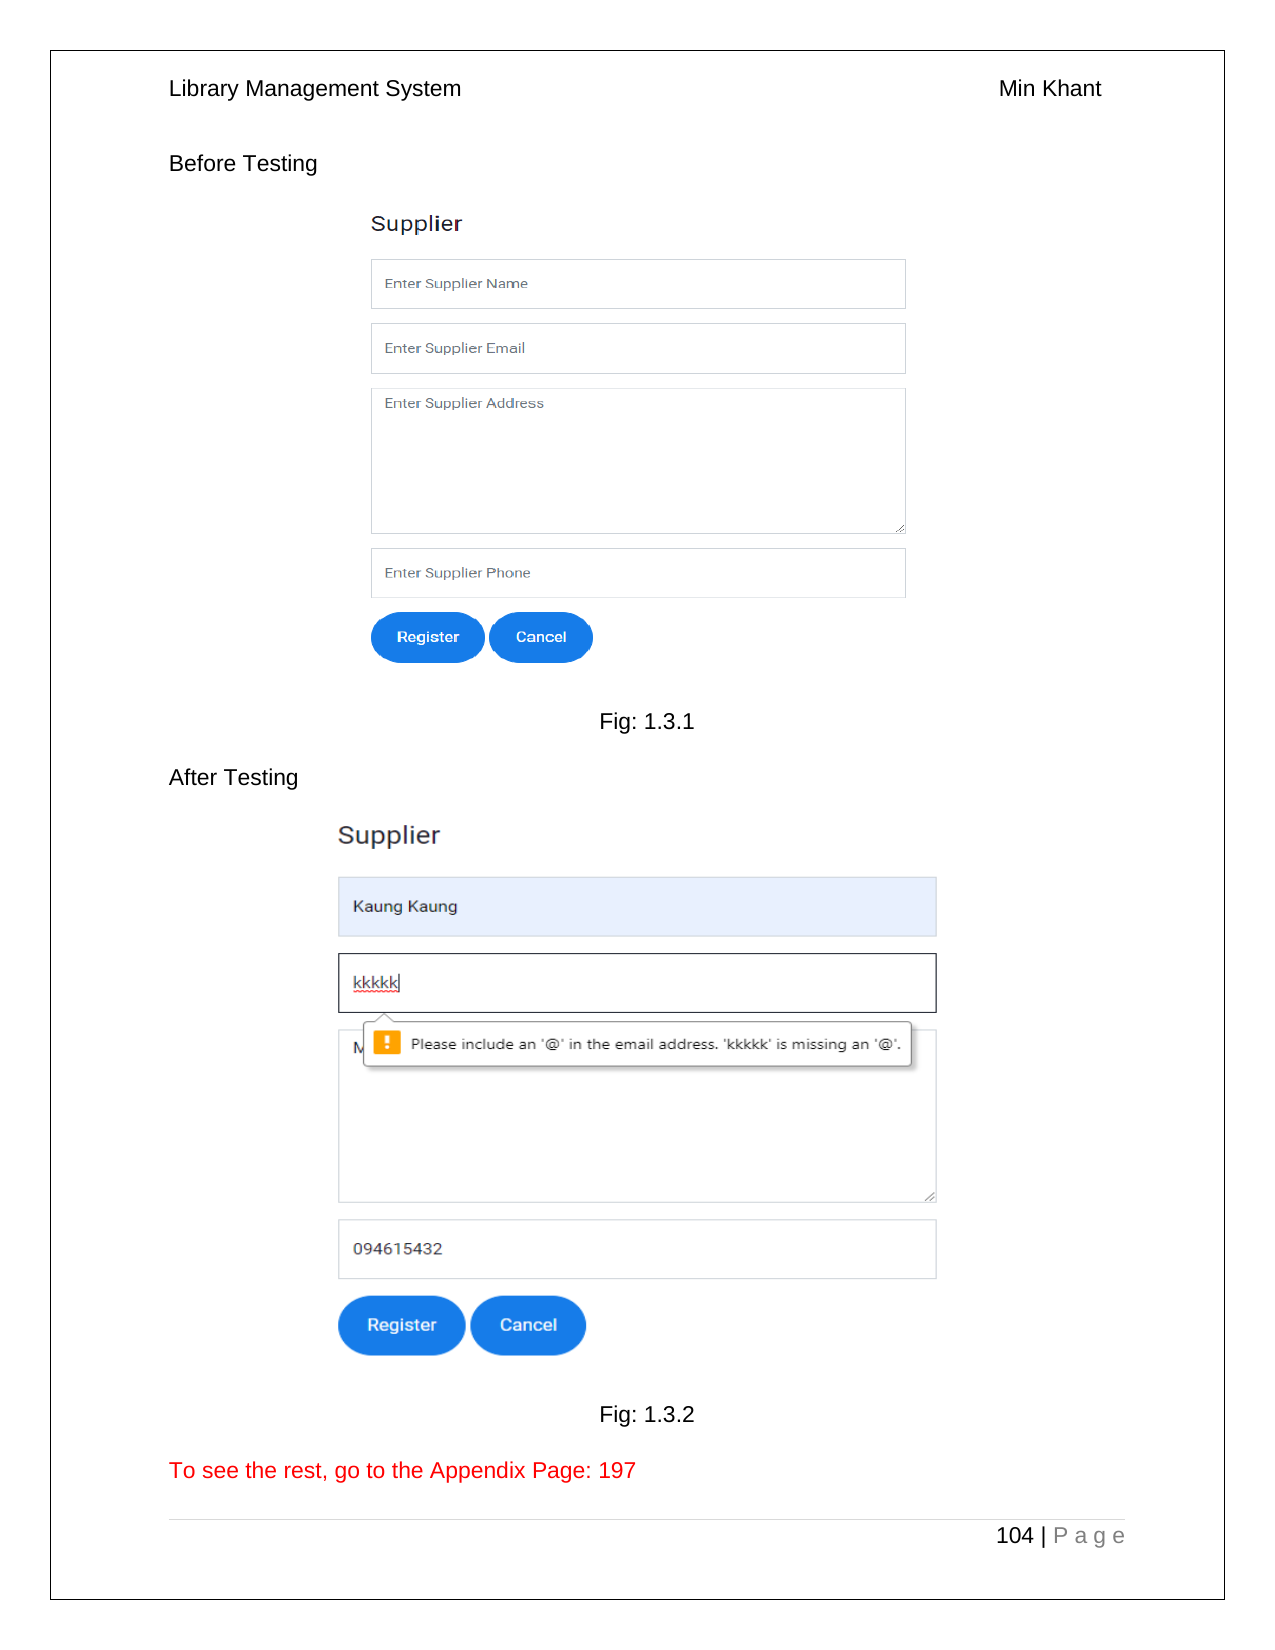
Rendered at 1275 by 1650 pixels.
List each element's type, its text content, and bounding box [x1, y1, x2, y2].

text Before Testing [169, 150, 1125, 176]
text To see the rest, go to the Appendix Page: 197 [169, 1457, 1125, 1483]
picture [317, 820, 977, 1371]
text After Testing [169, 764, 1125, 790]
text Fig: 1.3.1 [169, 708, 1125, 734]
picture [305, 206, 989, 679]
text Fig: 1.3.2 [169, 1401, 1125, 1427]
